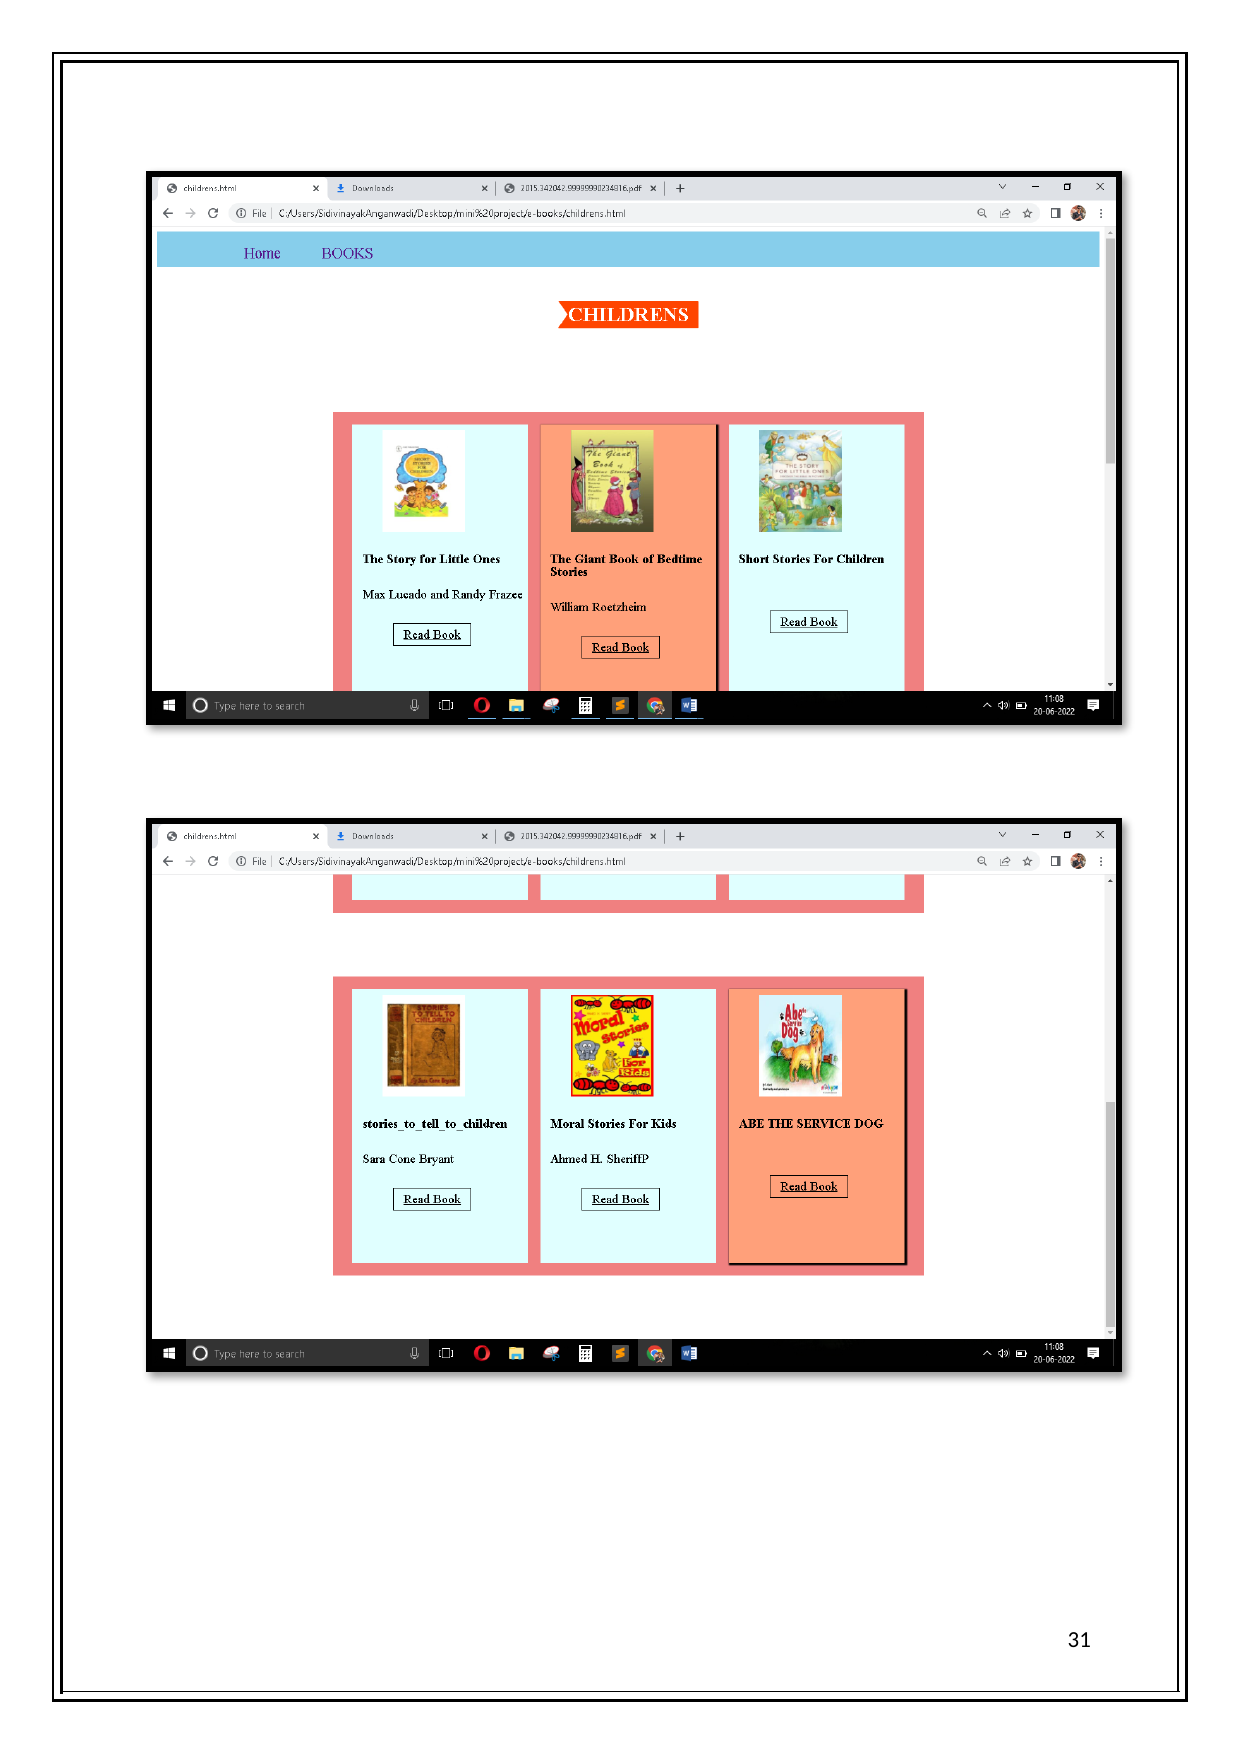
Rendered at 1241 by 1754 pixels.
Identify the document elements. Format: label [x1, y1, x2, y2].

picture [152, 824, 1116, 1366]
picture [152, 177, 1116, 719]
